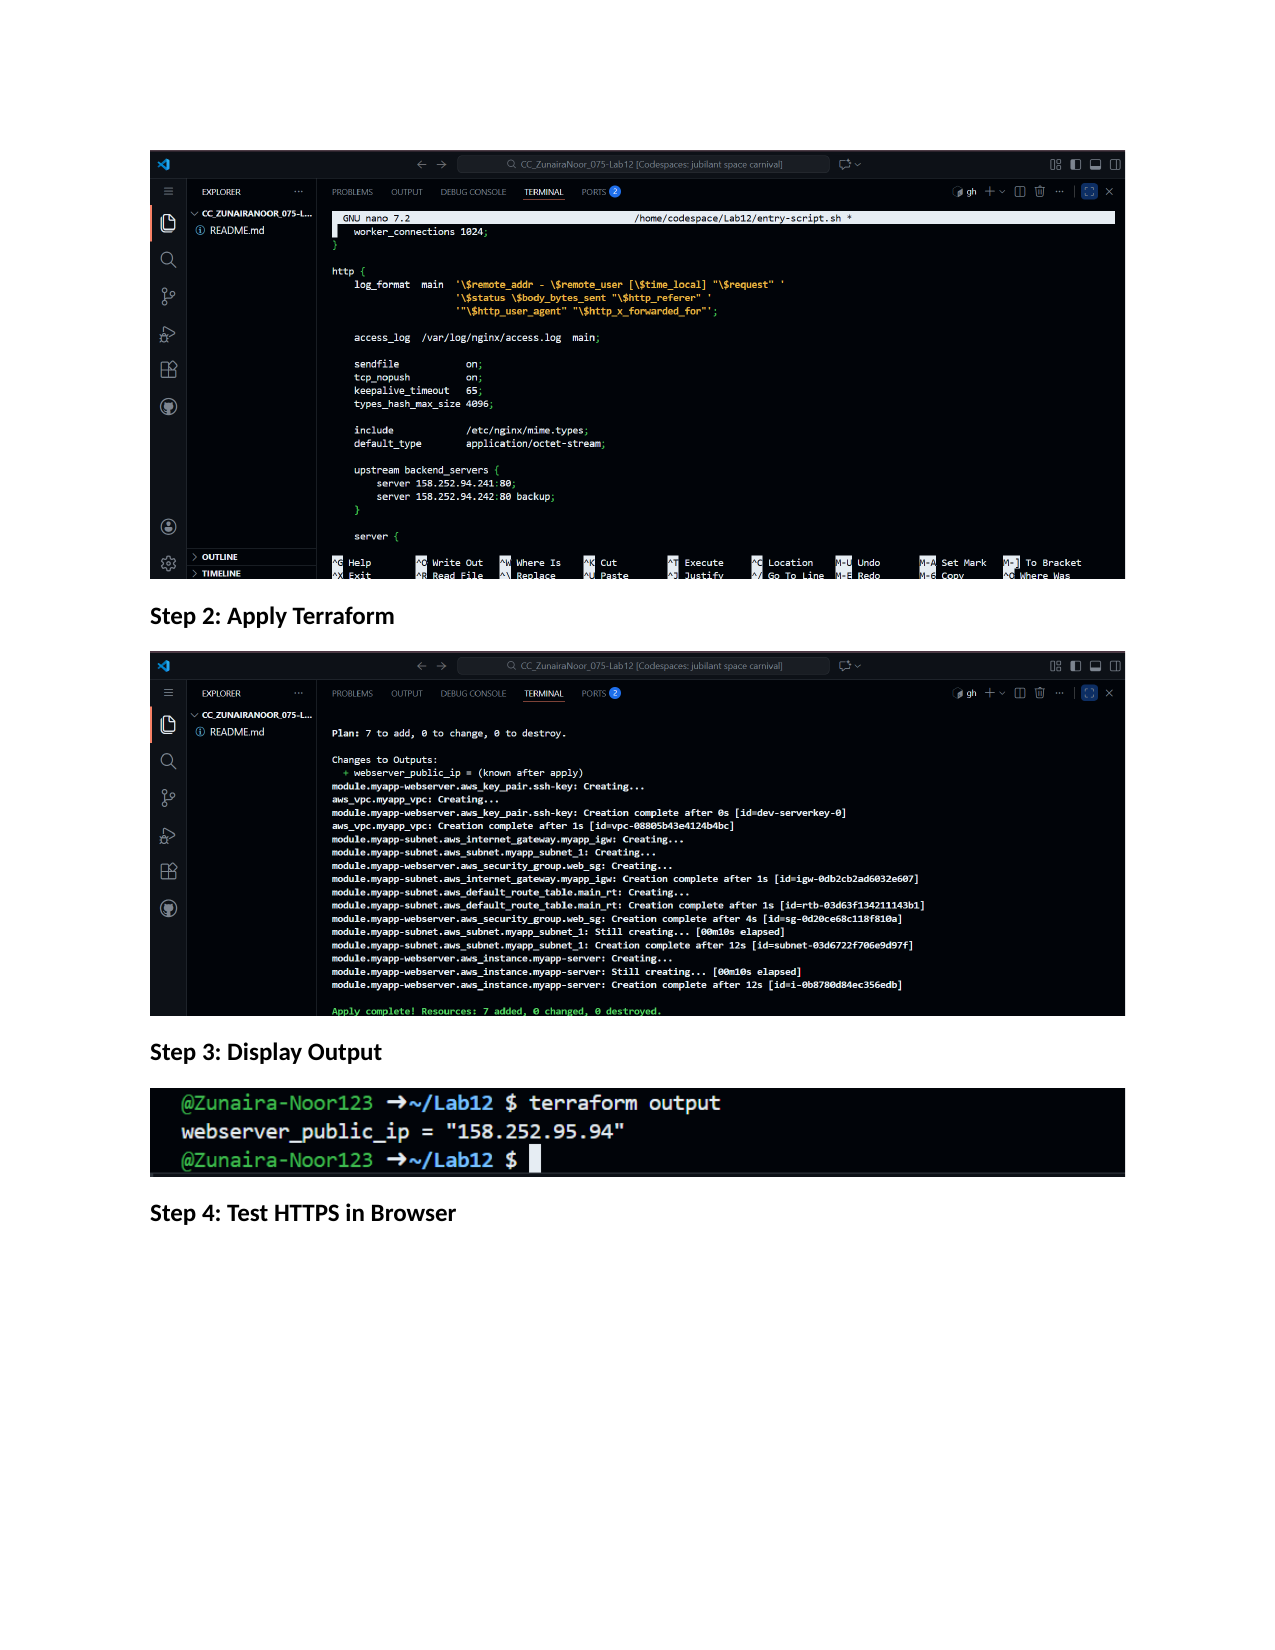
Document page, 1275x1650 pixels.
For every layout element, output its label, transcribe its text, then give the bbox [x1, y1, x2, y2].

text Step 4: Test HTTPS in Browser [150, 1197, 1125, 1228]
text Step 3: Display Output [150, 1036, 1125, 1067]
picture [150, 651, 1125, 1016]
picture [150, 1088, 1125, 1177]
picture [150, 150, 1125, 579]
text Step 2: Apply Terraform [150, 600, 1125, 630]
